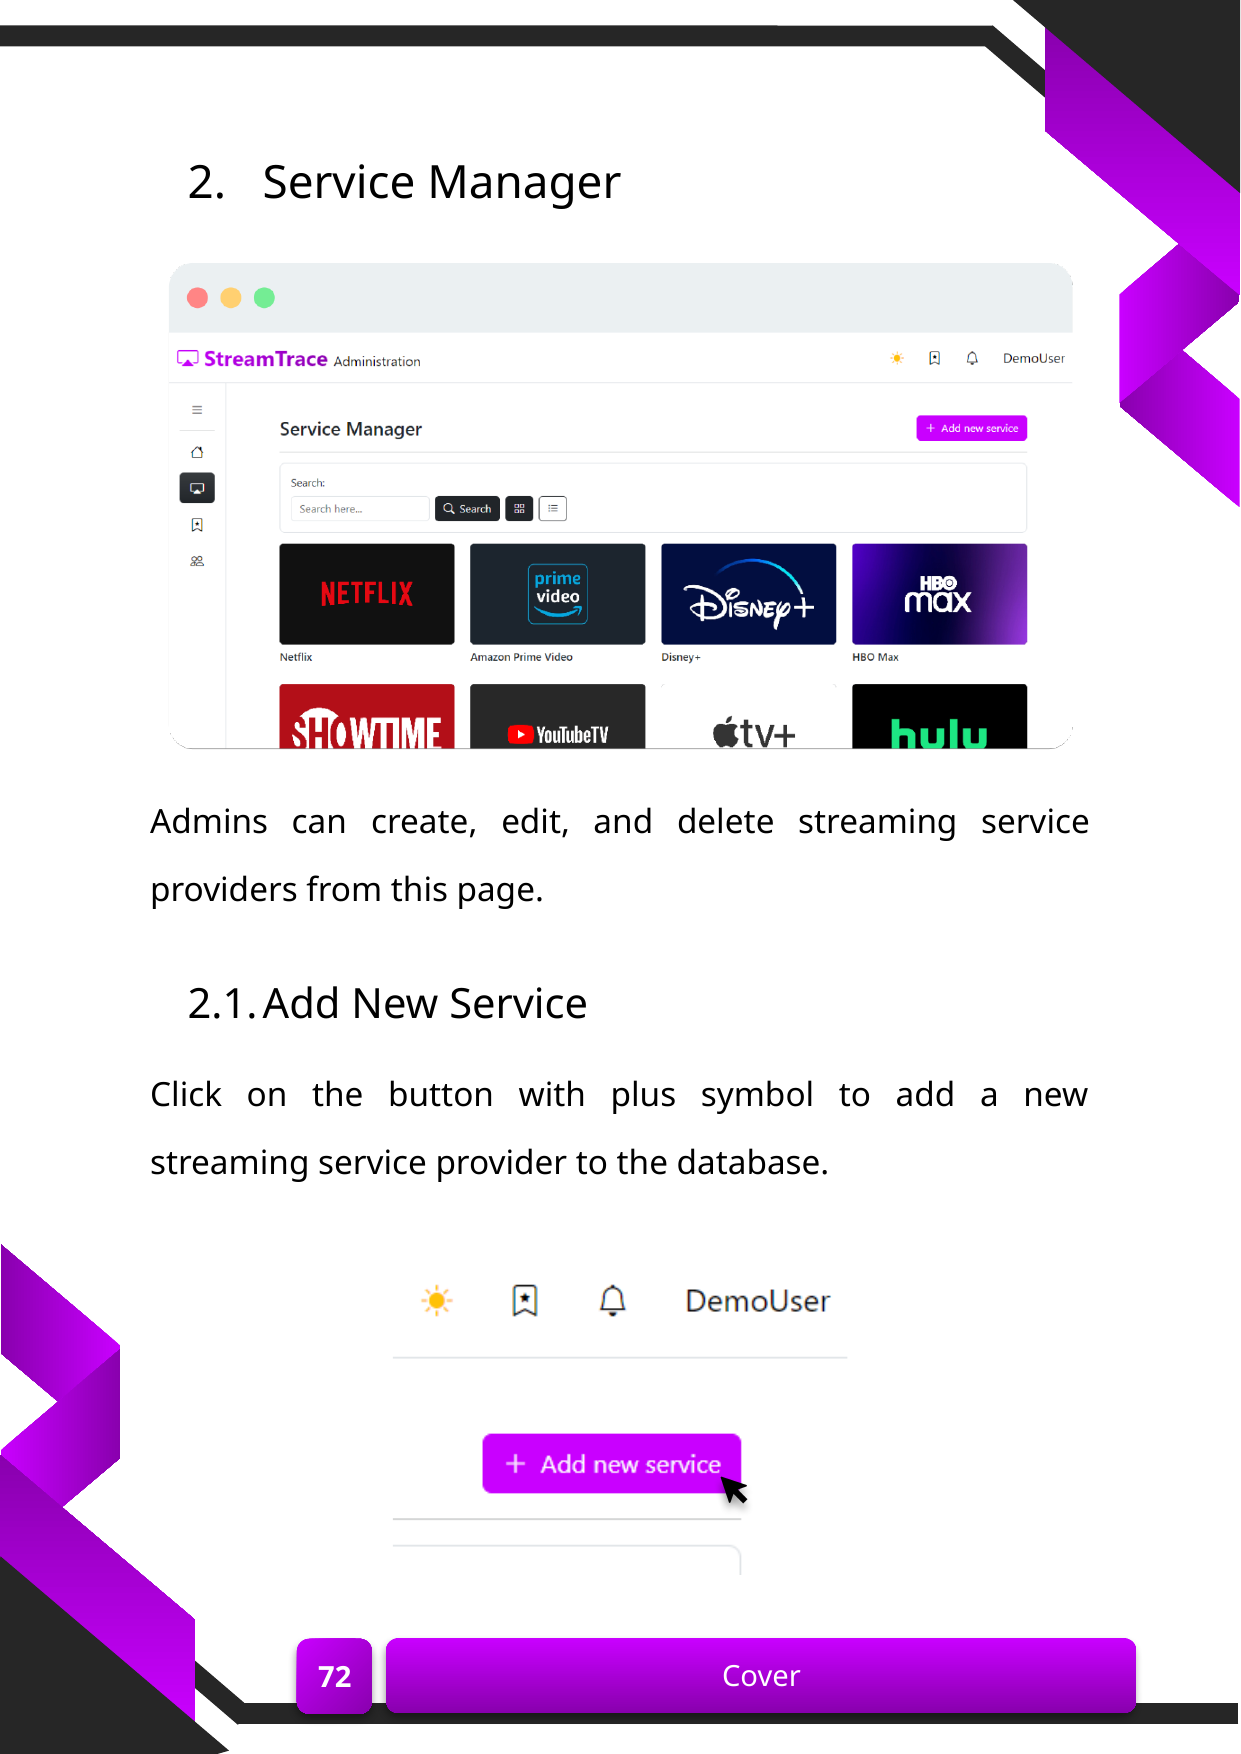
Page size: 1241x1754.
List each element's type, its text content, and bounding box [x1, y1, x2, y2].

subtitle Service Manager [187, 150, 1090, 212]
text Click on the button with plus symbol to add a new streaming service provider to the database. [150, 1070, 1090, 1184]
picture [150, 252, 1091, 759]
subtitle Add New Service [187, 974, 1090, 1031]
text Admins can create, edit, and delete streaming service providers from this page. [150, 798, 1090, 912]
picture [392, 1246, 848, 1575]
